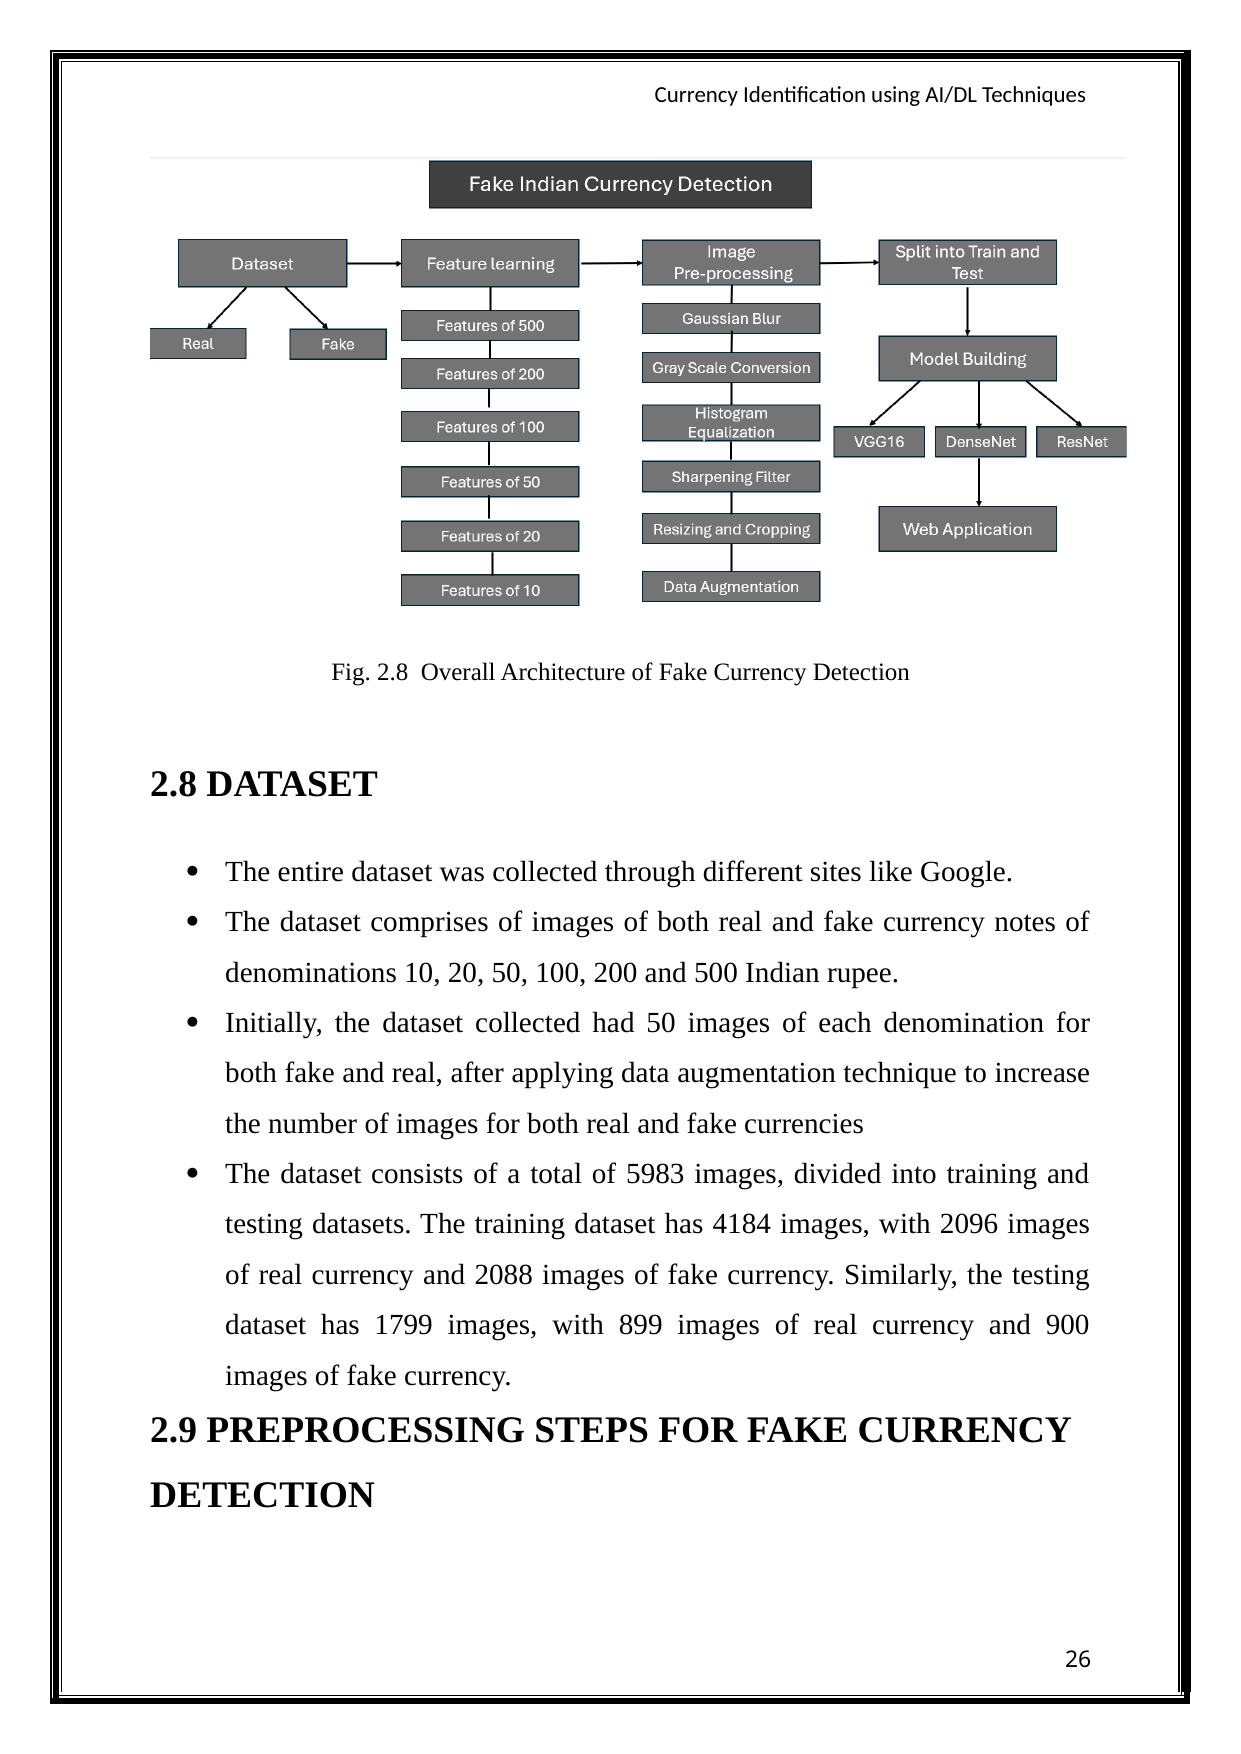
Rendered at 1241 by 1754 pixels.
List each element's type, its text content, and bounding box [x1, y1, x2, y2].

list The dataset consists of a total of 5983 images, divided into training and testing datasets. The training dataset has 4184 images, with 2096 images of real currency and 2088 images of fake currency. Similarly, the testing dataset has 1799 images, with 899 images of real currency and 900 images of fake currency. [187, 1156, 1091, 1391]
list Initially, the dataset collected had 50 images of each denomination for both fake and real, after applying data augmentation technique to increase the number of images for both real and fake currencies [187, 1005, 1091, 1139]
text 2.8 DATASET [150, 761, 1091, 804]
text 2.9 PREPROCESSING STEPS FOR FAKE CURRENCY DETECTION [150, 1408, 1091, 1516]
list The entire dataset was collected through different sites like Google. [187, 854, 1091, 888]
picture [150, 157, 1127, 639]
list The dataset comprises of images of both real and fake currency notes of denominations 10, 20, 50, 100, 200 and 500 Indian rupee. [187, 904, 1091, 988]
text Fig. 2.8 Overall Architecture of Fake Currency Detection [150, 657, 1091, 686]
